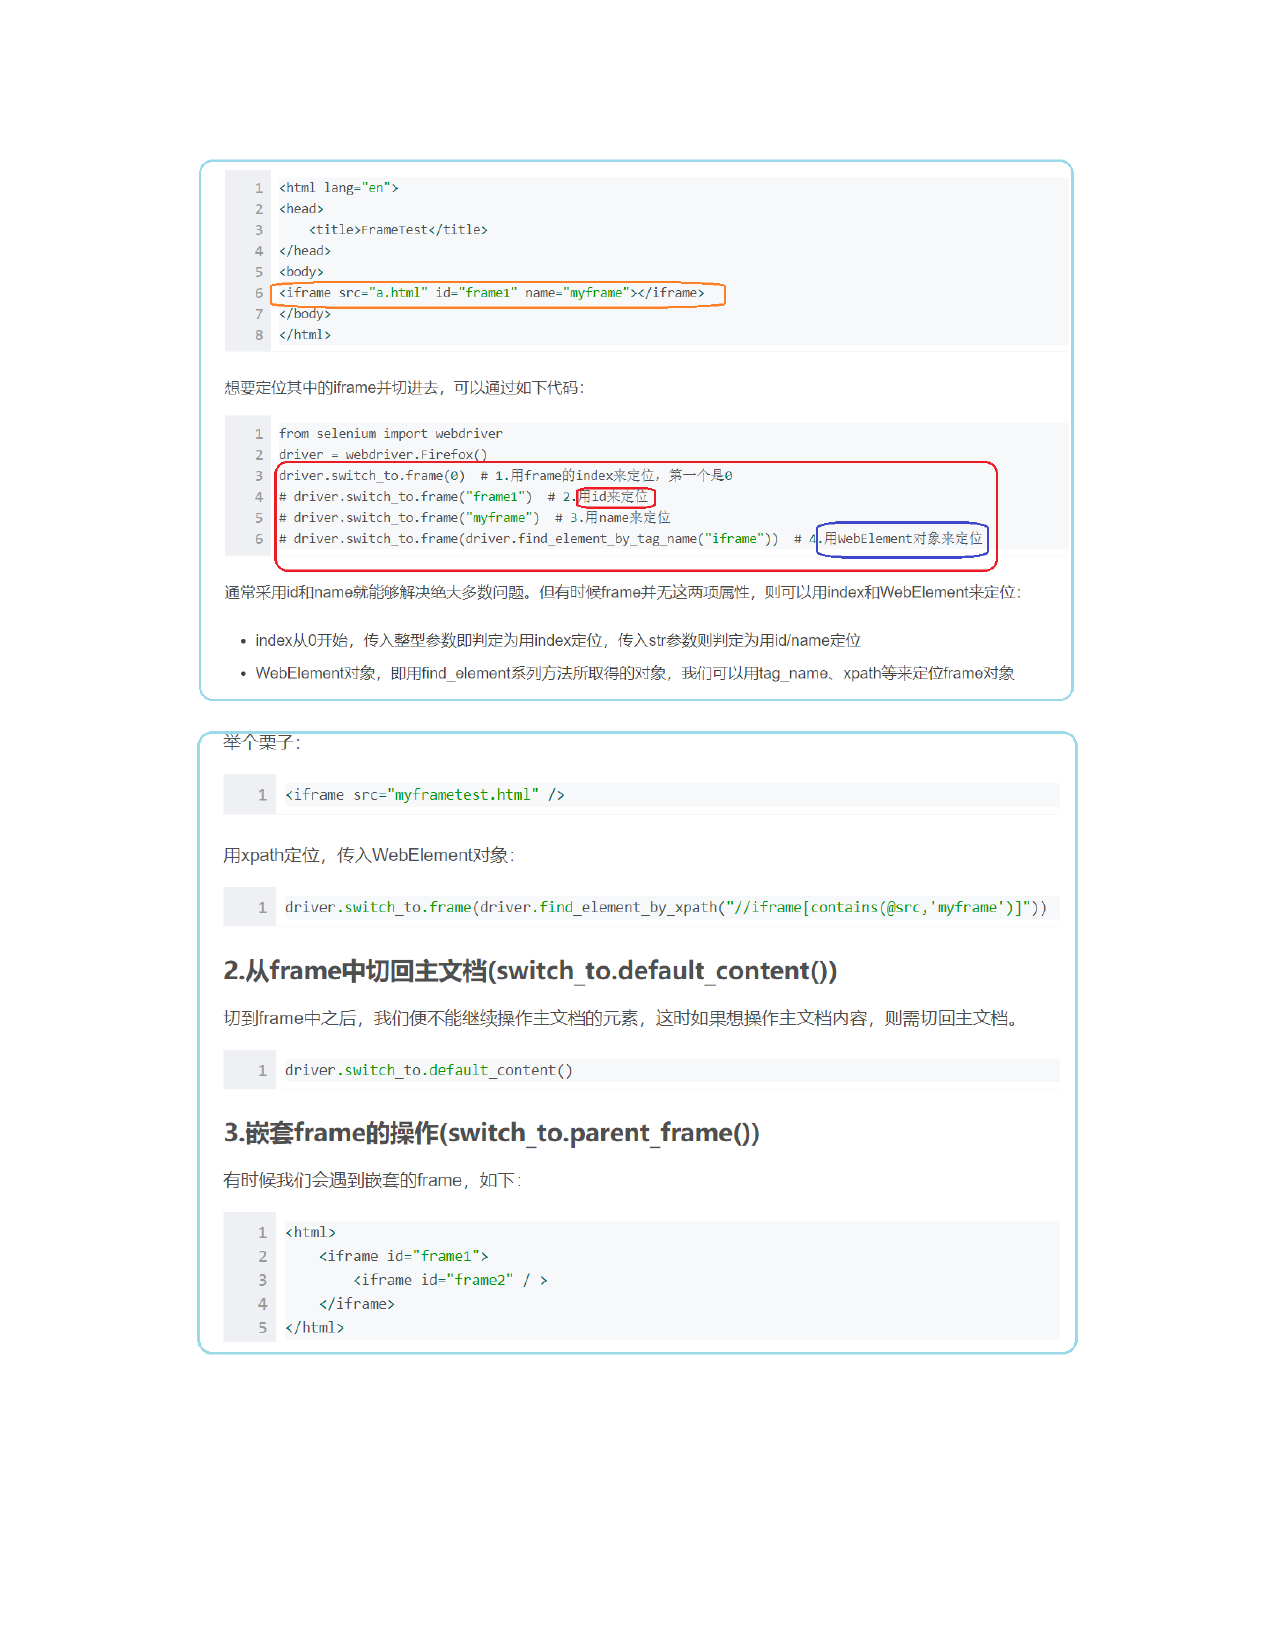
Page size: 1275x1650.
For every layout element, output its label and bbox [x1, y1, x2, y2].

picture [187, 150, 1088, 710]
picture [187, 728, 1088, 1355]
